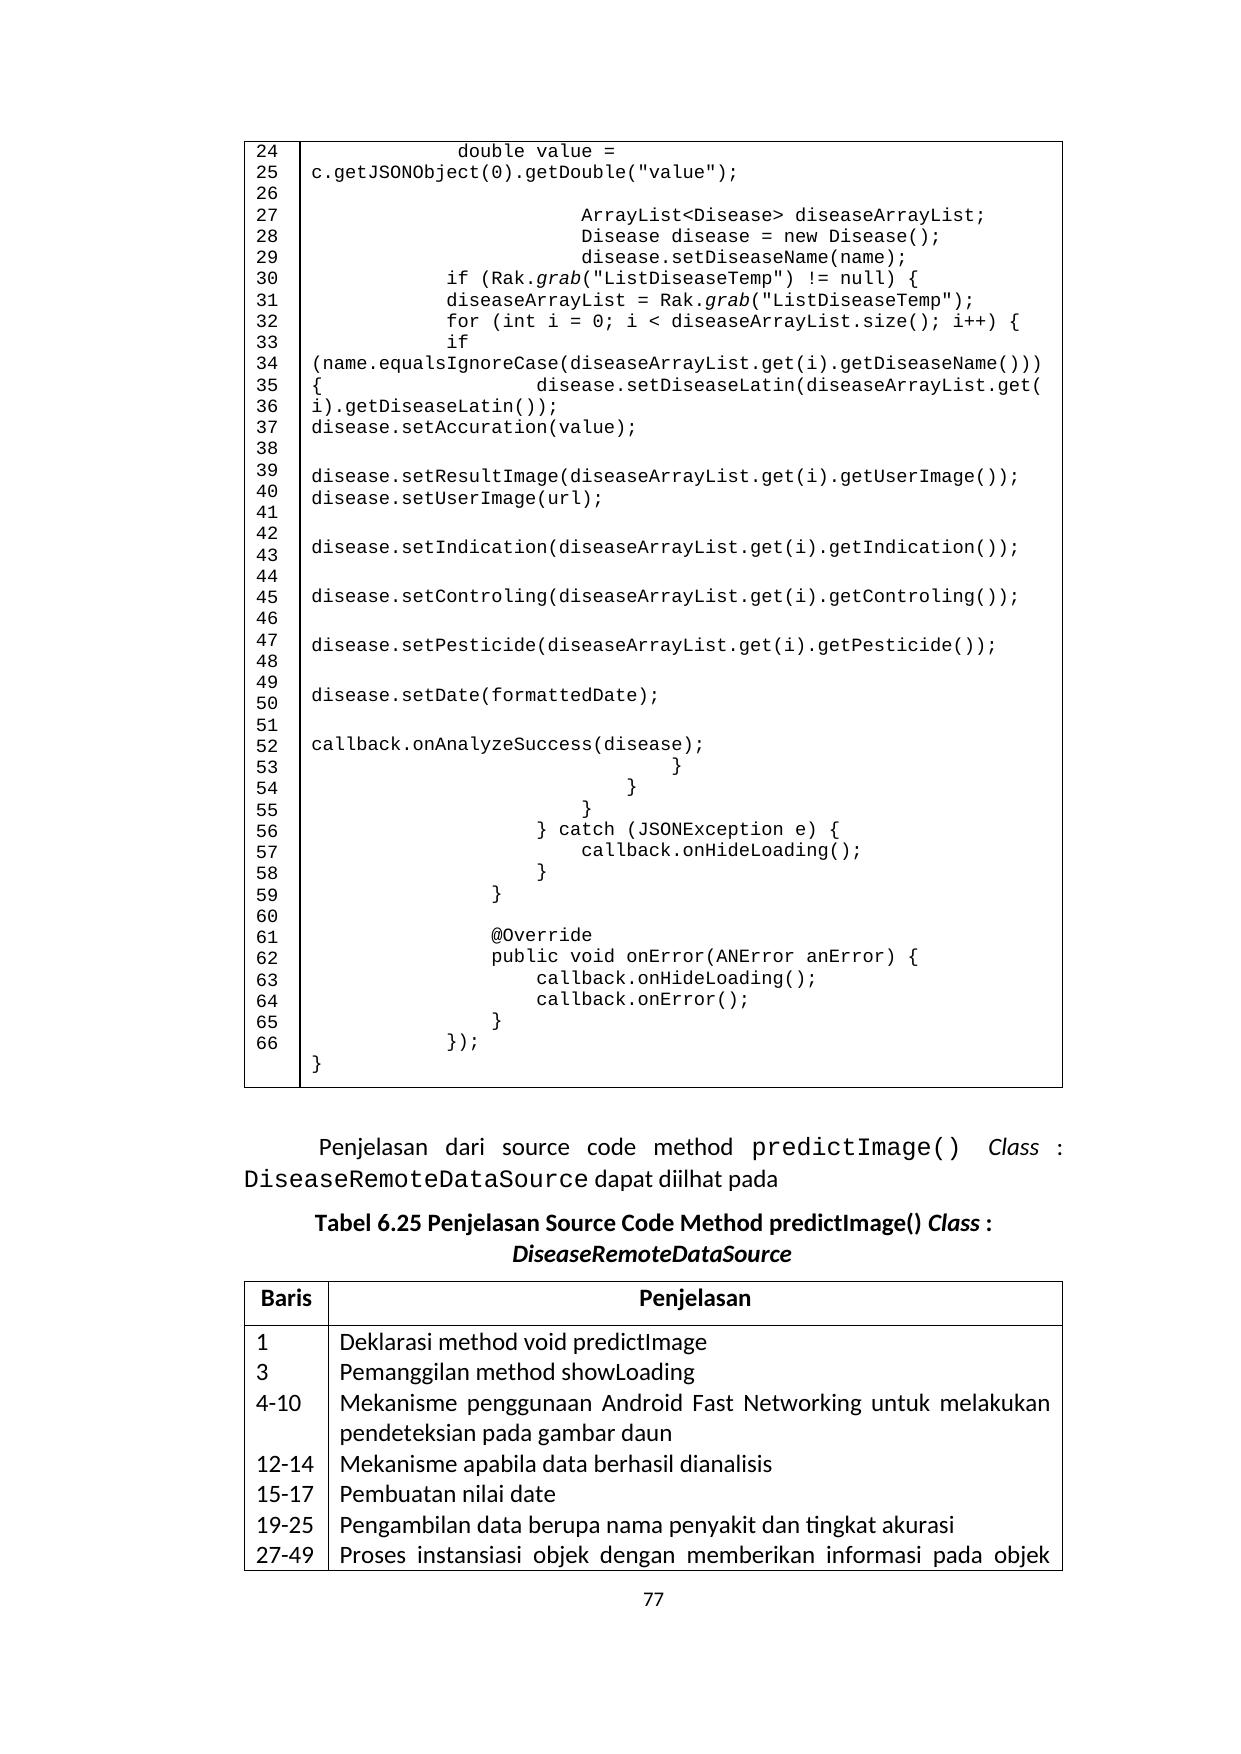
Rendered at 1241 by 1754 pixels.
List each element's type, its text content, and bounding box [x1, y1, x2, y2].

table_header Baris [245, 1282, 328, 1325]
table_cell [245, 142, 299, 1087]
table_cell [245, 1326, 328, 1570]
table_header Penjelasan [329, 1282, 1062, 1325]
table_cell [301, 142, 1062, 1087]
text Penjelasan dari source code method predictImage() Class : DiseaseRemoteDataSource dapat diilhat pada [244, 1131, 1063, 1195]
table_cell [329, 1326, 1062, 1570]
